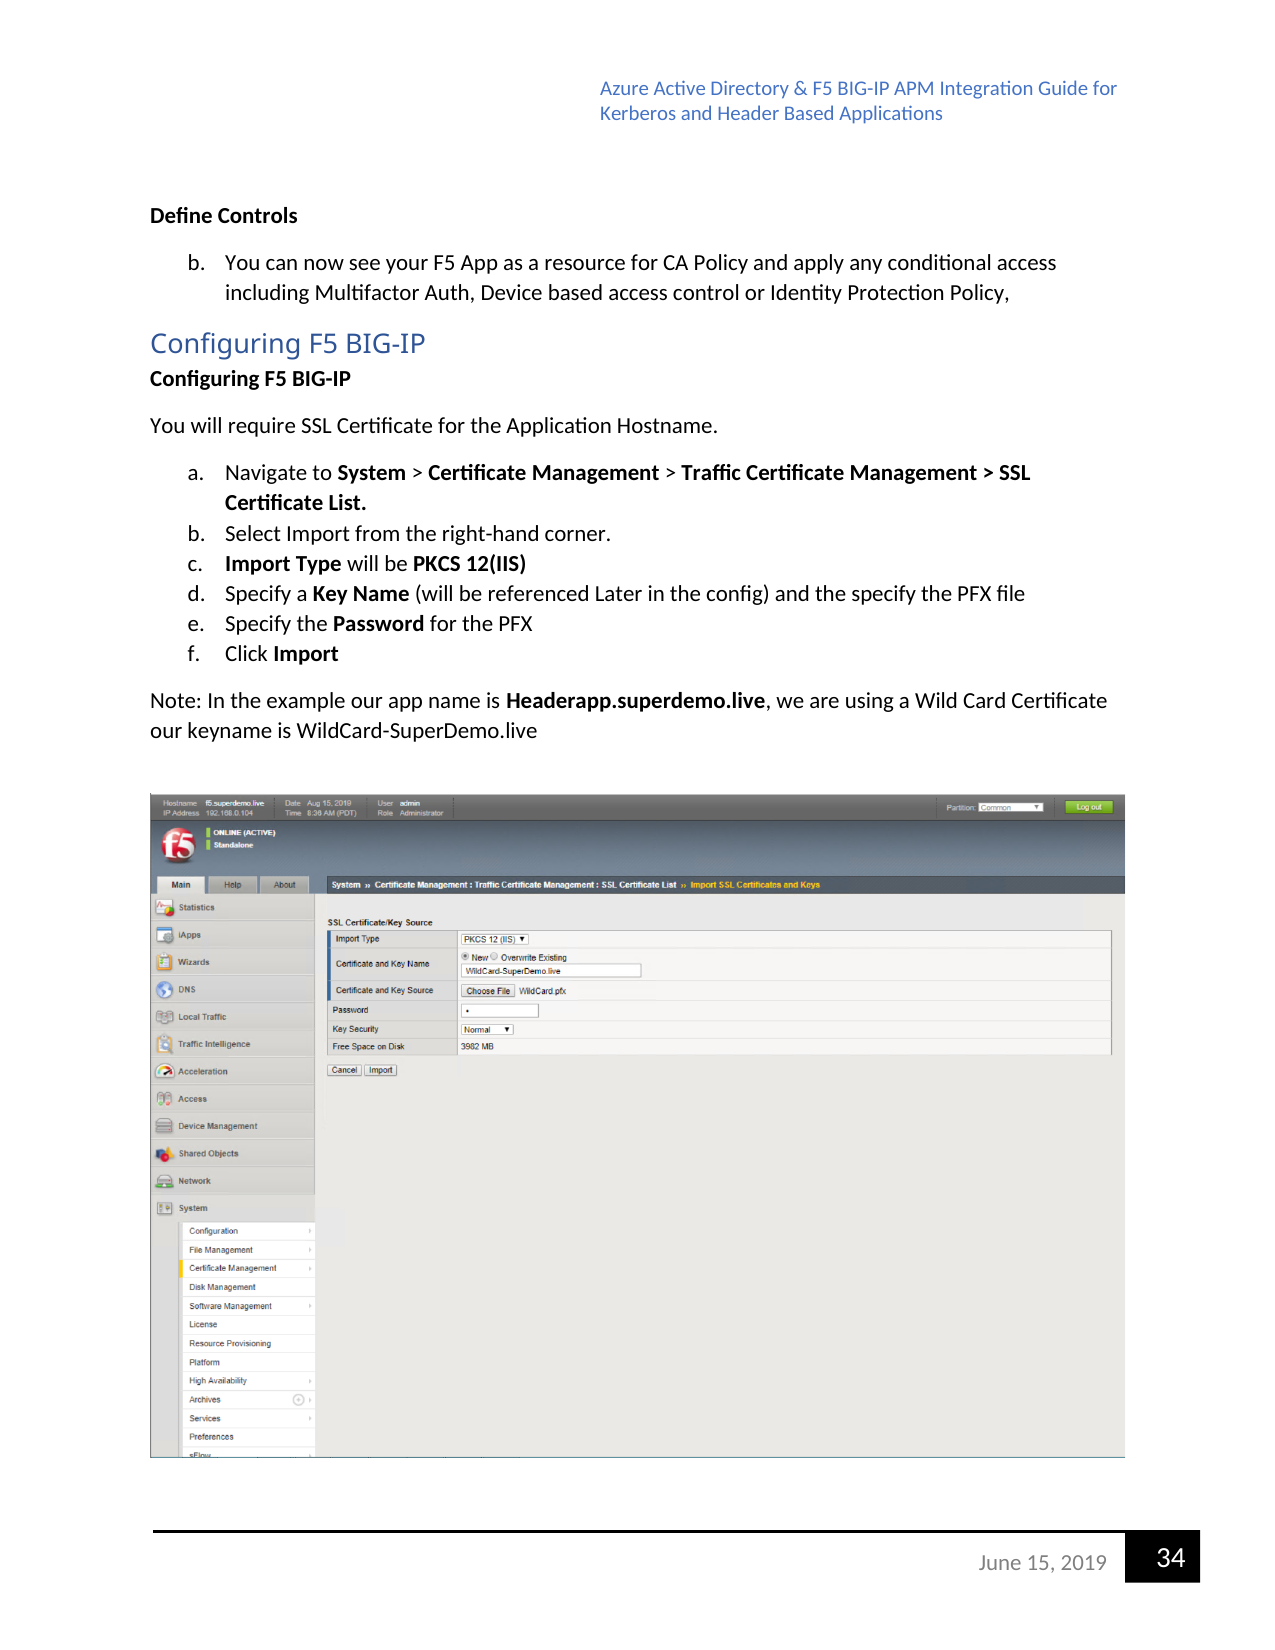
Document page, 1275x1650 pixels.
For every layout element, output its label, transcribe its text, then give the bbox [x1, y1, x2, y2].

list Specify the Password for the PFX [187, 609, 1125, 637]
text You will require SSL Certificate for the Application Hostname. [150, 411, 1125, 439]
text Configuring F5 BIG-IP [150, 364, 1125, 392]
text Define Controls [150, 201, 1125, 229]
subtitle Configuring F5 BIG-IP [150, 325, 1125, 362]
text Note: In the example our app name is Headerapp.superdemo.live, we are using a Wild Card Certificate our keyname is WildCard-SuperDemo.live [150, 686, 1125, 744]
list Import Type will be PKCS 12(IIS) [187, 549, 1125, 577]
list You can now see your F5 App as a resource for CA Policy and apply any conditional access including Multifactor Auth, Device based access control or Identity Protection Policy, [187, 248, 1125, 306]
list Select Import from the right-hand corner. [187, 519, 1125, 547]
list Click Import [187, 639, 1125, 667]
picture [150, 793, 1125, 1458]
list Navigate to System > Certificate Management > Traffic Certificate Management > SSL Certificate List. [187, 458, 1125, 516]
list Specify a Key Name (will be referenced Later in the config) and the specify the PFX file [187, 579, 1125, 607]
